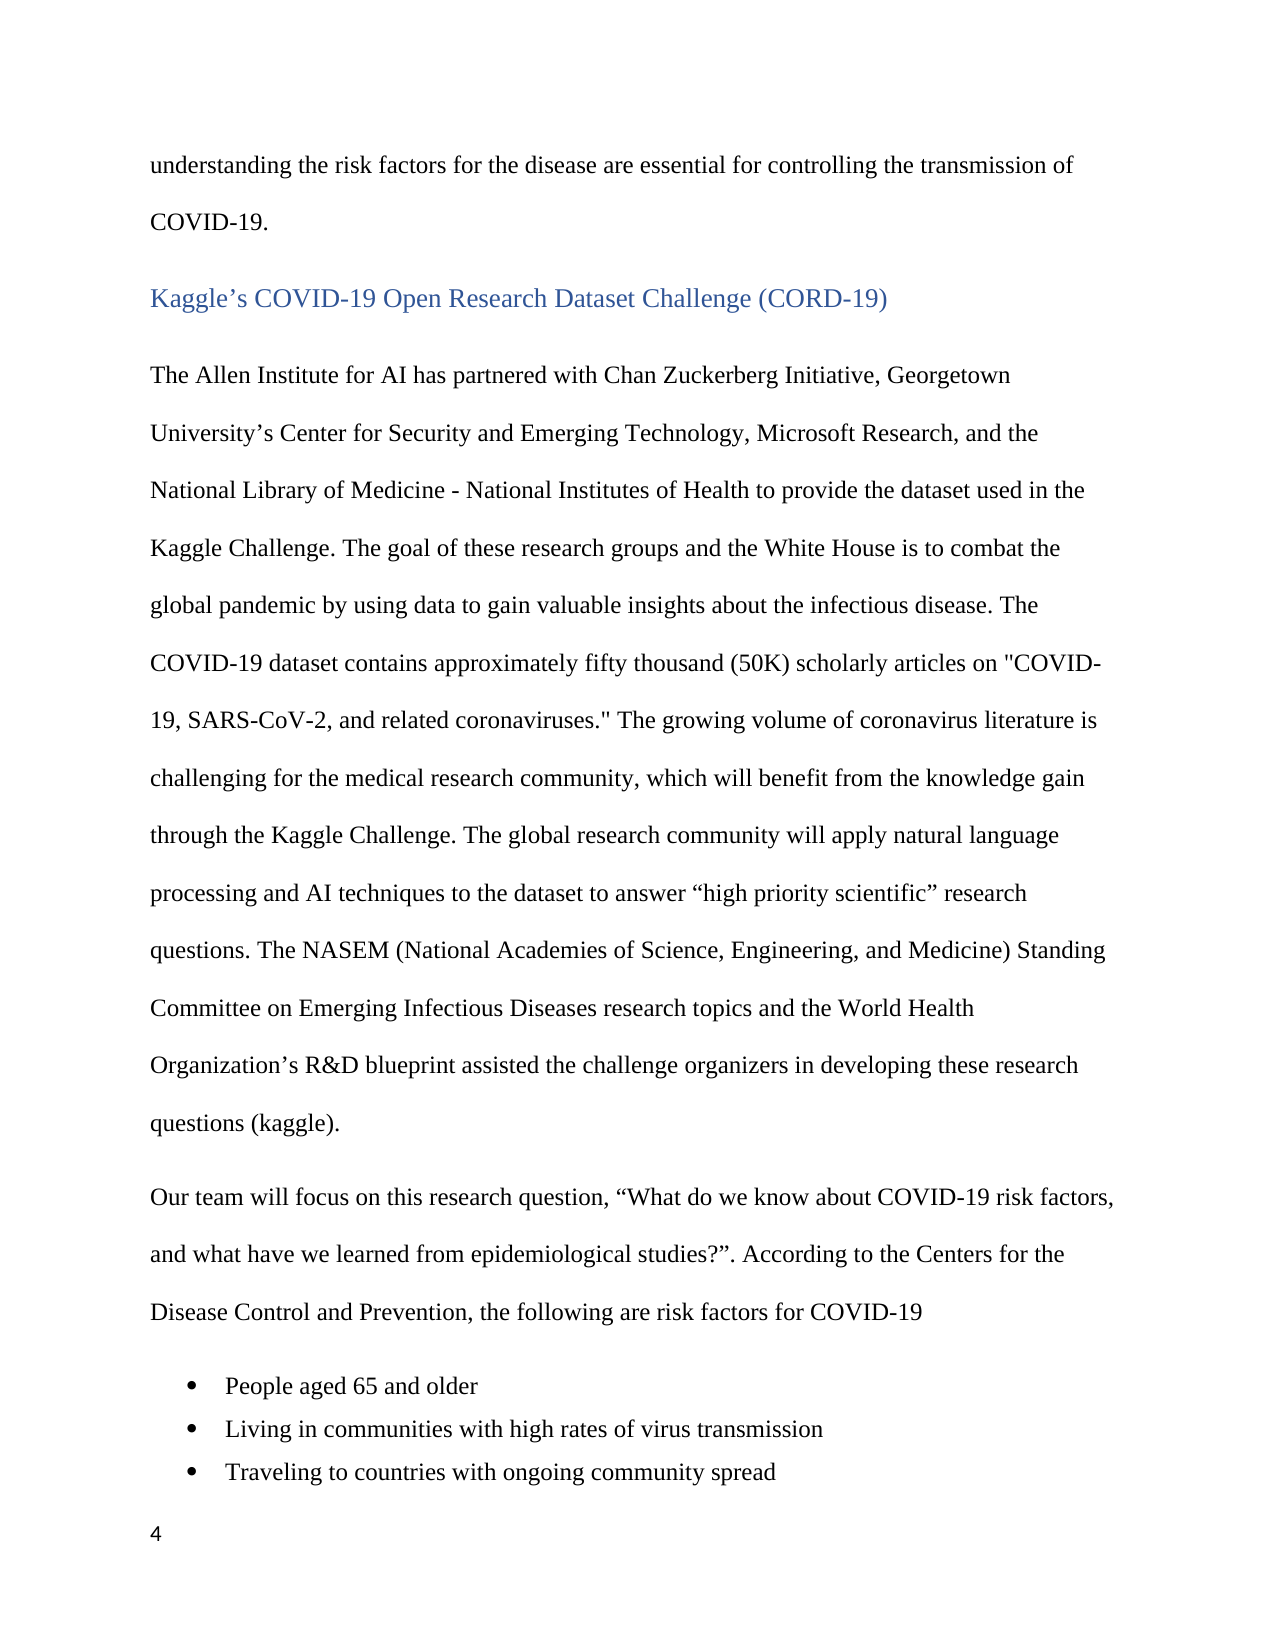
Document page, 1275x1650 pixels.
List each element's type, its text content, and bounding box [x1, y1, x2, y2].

subtitle Kaggle’s COVID-19 Open Research Dataset Challenge (CORD-19) [150, 282, 1125, 313]
text Our team will focus on this research question, “What do we know about COVID-19 risk factors, and what have we learned from epidemiological studies?”. According to the Centers for the Disease Control and Prevention, the following are risk factors for COVID-19 [150, 1182, 1125, 1326]
list Traveling to countries with ongoing community spread [187, 1457, 1125, 1486]
text The Allen Institute for AI has partnered with Chan Zuckerberg Initiative, Georgetown University’s Center for Security and Emerging Technology, Microsoft Research, and the National Library of Medicine - National Institutes of Health to provide the dataset used in the Kaggle Challenge. The goal of these research groups and the White House is to combat the global pandemic by using data to gain valuable insights about the infectious disease. The COVID-19 dataset contains approximately fifty thousand (50K) scholarly articles on "COVID-19, SARS-CoV-2, and related coronaviruses." The growing volume of coronavirus literature is challenging for the medical research community, which will benefit from the knowledge gain through the Kaggle Challenge. The global research community will apply natural language processing and AI techniques to the dataset to answer “high priority scientific” research questions. The NASEM (National Academies of Science, Engineering, and Medicine) Standing Committee on Emerging Infectious Diseases research topics and the World Health Organization’s R&D blueprint assisted the challenge organizers in developing these research questions (kaggle). [150, 360, 1125, 1137]
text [150, 150, 1125, 236]
list Living in communities with high rates of virus transmission [187, 1414, 1125, 1443]
list People aged 65 and older [187, 1371, 1125, 1400]
